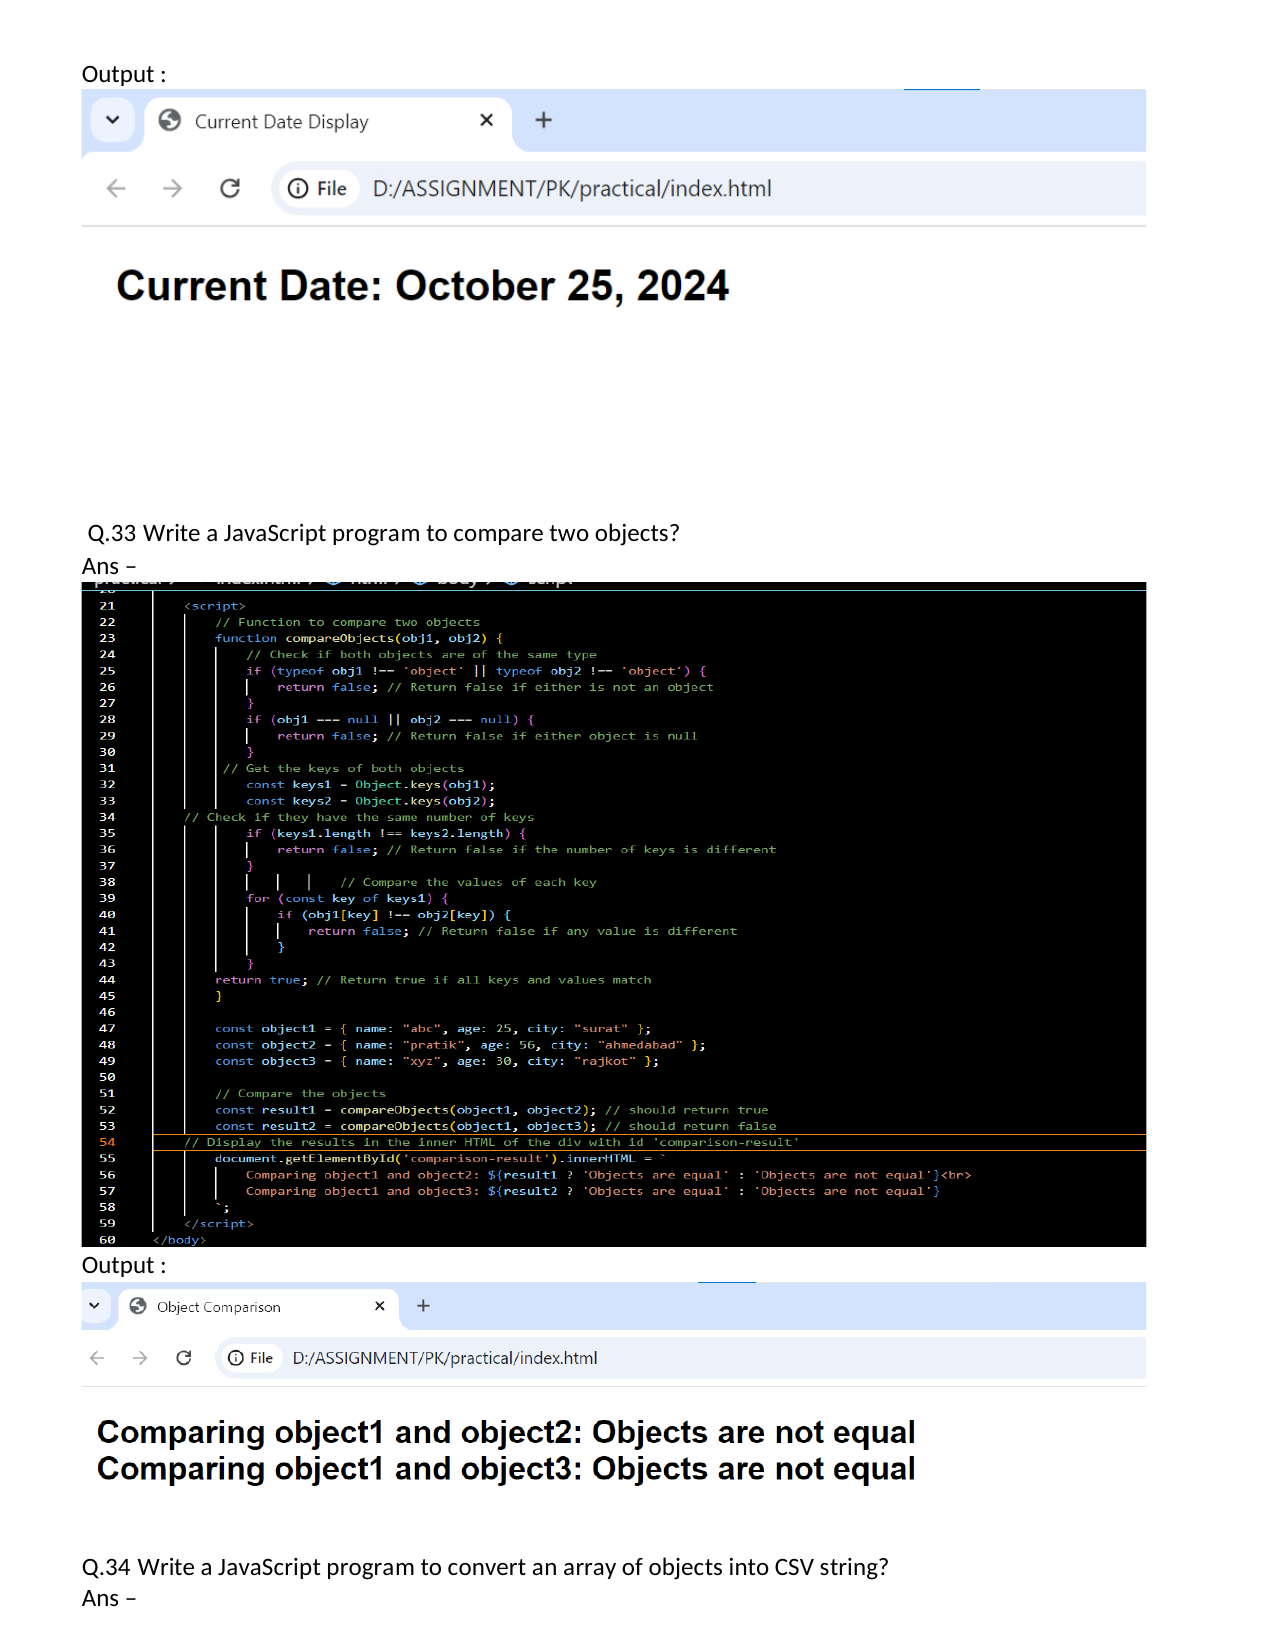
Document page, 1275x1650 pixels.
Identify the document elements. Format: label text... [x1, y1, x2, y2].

text Q.33 Write a JavaScript program to compare two objects? [82, 517, 775, 548]
text Output : [82, 58, 775, 89]
picture [81, 582, 1147, 1247]
picture [81, 1282, 1147, 1518]
text Ans – [82, 1582, 1022, 1613]
text Ans – [82, 550, 775, 580]
text Output : [82, 1249, 775, 1280]
picture [81, 89, 1147, 450]
text Q.34 Write a JavaScript program to convert an array of objects into CSV string? [82, 1551, 1022, 1582]
